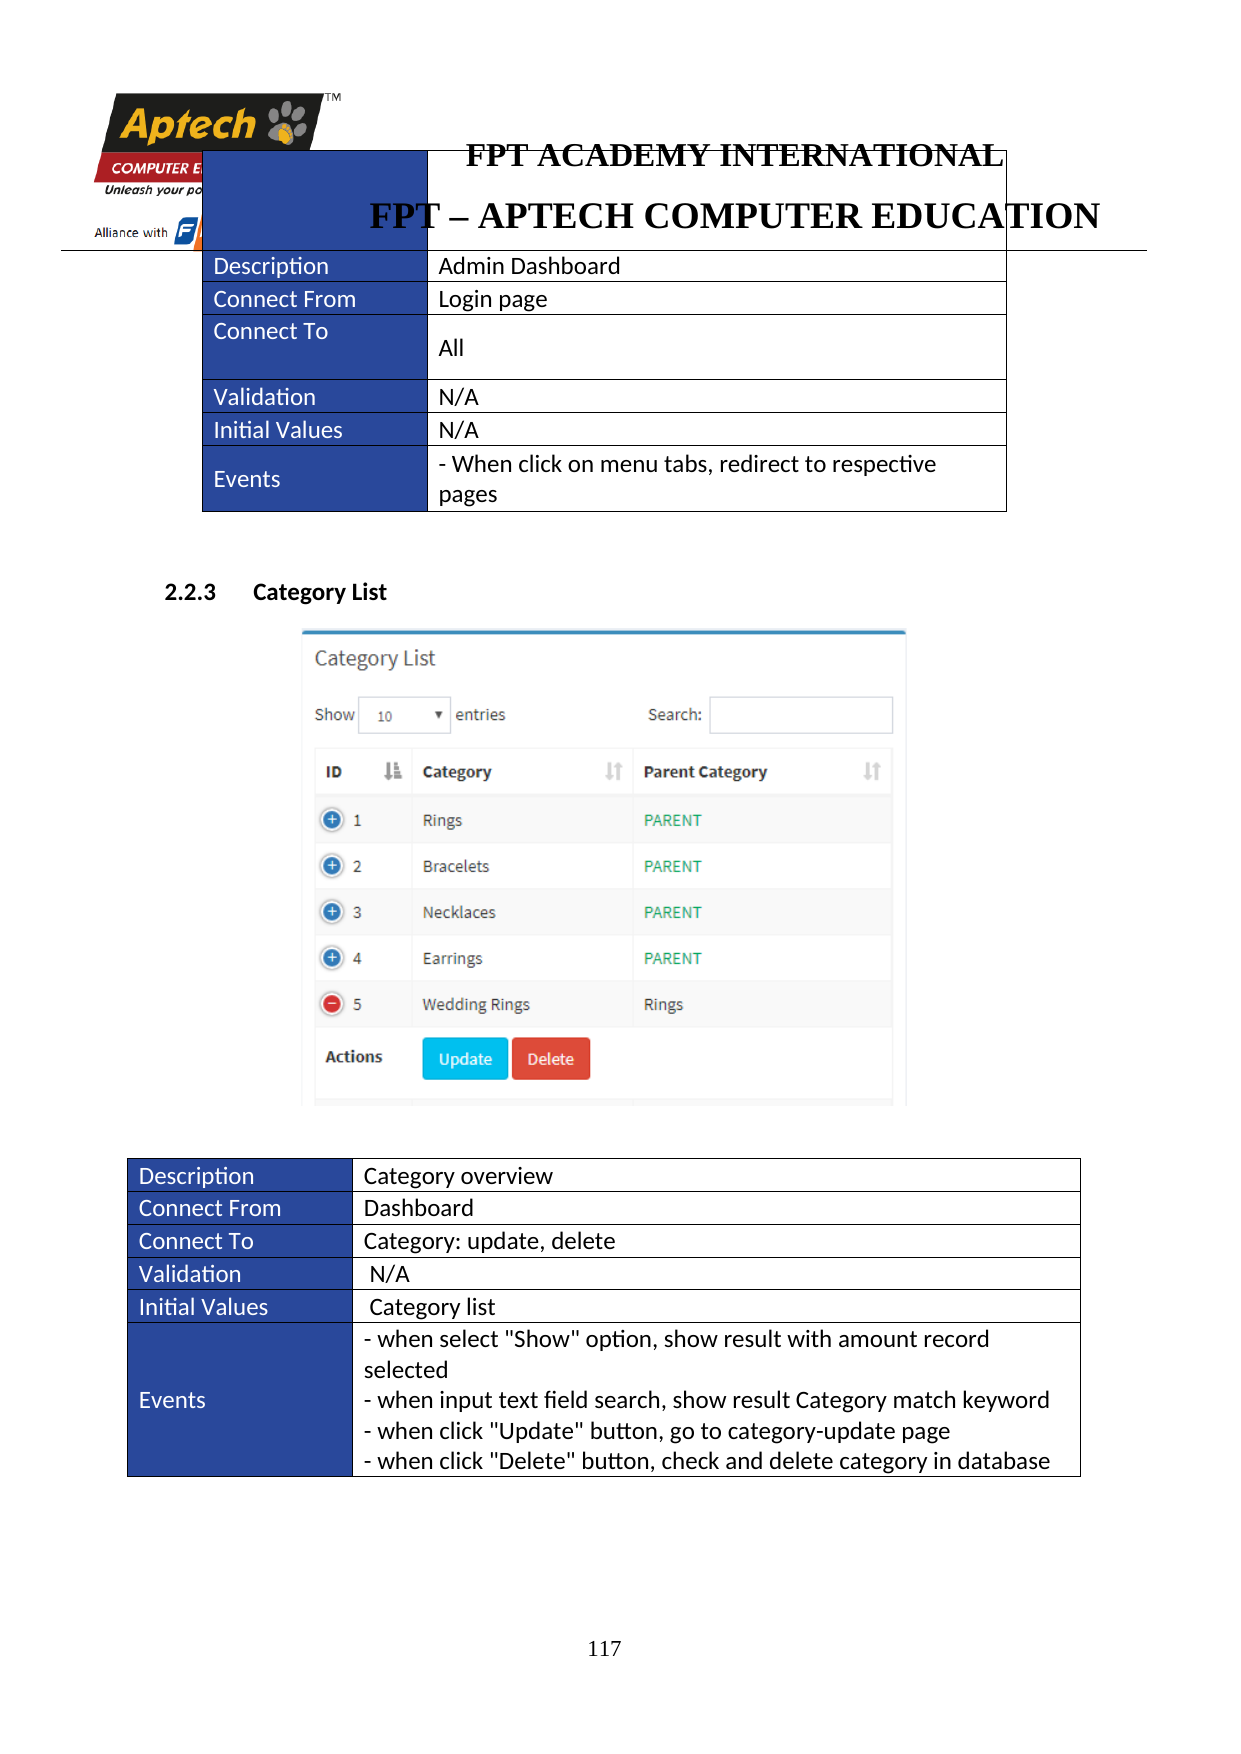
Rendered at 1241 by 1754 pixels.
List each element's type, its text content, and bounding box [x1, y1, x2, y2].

table_header Admin Dashboard [428, 151, 1006, 250]
table_header Description [203, 251, 427, 281]
table_cell Validation [128, 1258, 352, 1289]
table_cell Connect From [203, 282, 427, 314]
table_cell Connect From [128, 1192, 352, 1224]
table_cell Events [203, 446, 427, 511]
table_cell All [428, 315, 1006, 379]
table_cell N/A [353, 1258, 1080, 1289]
table_cell N/A [428, 413, 1006, 445]
table_cell Initial Values [203, 413, 427, 445]
picture [301, 628, 907, 1106]
picture [90, 251, 202, 256]
table_cell Category list [353, 1290, 1080, 1322]
picture [90, 86, 344, 250]
table_cell Category: update, delete [353, 1225, 1080, 1257]
table_cell Connect To [203, 315, 427, 379]
table_cell Events [128, 1323, 352, 1476]
table_cell - When click on menu tabs, redirect to respective pages [428, 446, 1006, 511]
subtitle Category List [216, 576, 1105, 607]
table_header Description [203, 151, 427, 250]
table_cell Login page [428, 282, 1006, 314]
table_cell - when select "Show" option, show result with amount record selected - when input text field search, show result Category match keyword - when click "Update" button, go to category-update page - when click "Delete" button, check and delete category in database [353, 1323, 1080, 1476]
table_cell Connect To [128, 1225, 352, 1257]
table_header Admin Dashboard [428, 251, 1006, 281]
table_cell N/A [428, 380, 1006, 412]
table_header Description [128, 1159, 352, 1191]
table_cell Initial Values [128, 1290, 352, 1322]
table_cell Validation [203, 380, 427, 412]
table_cell Dashboard [353, 1192, 1080, 1224]
table_header Category overview [353, 1159, 1080, 1191]
